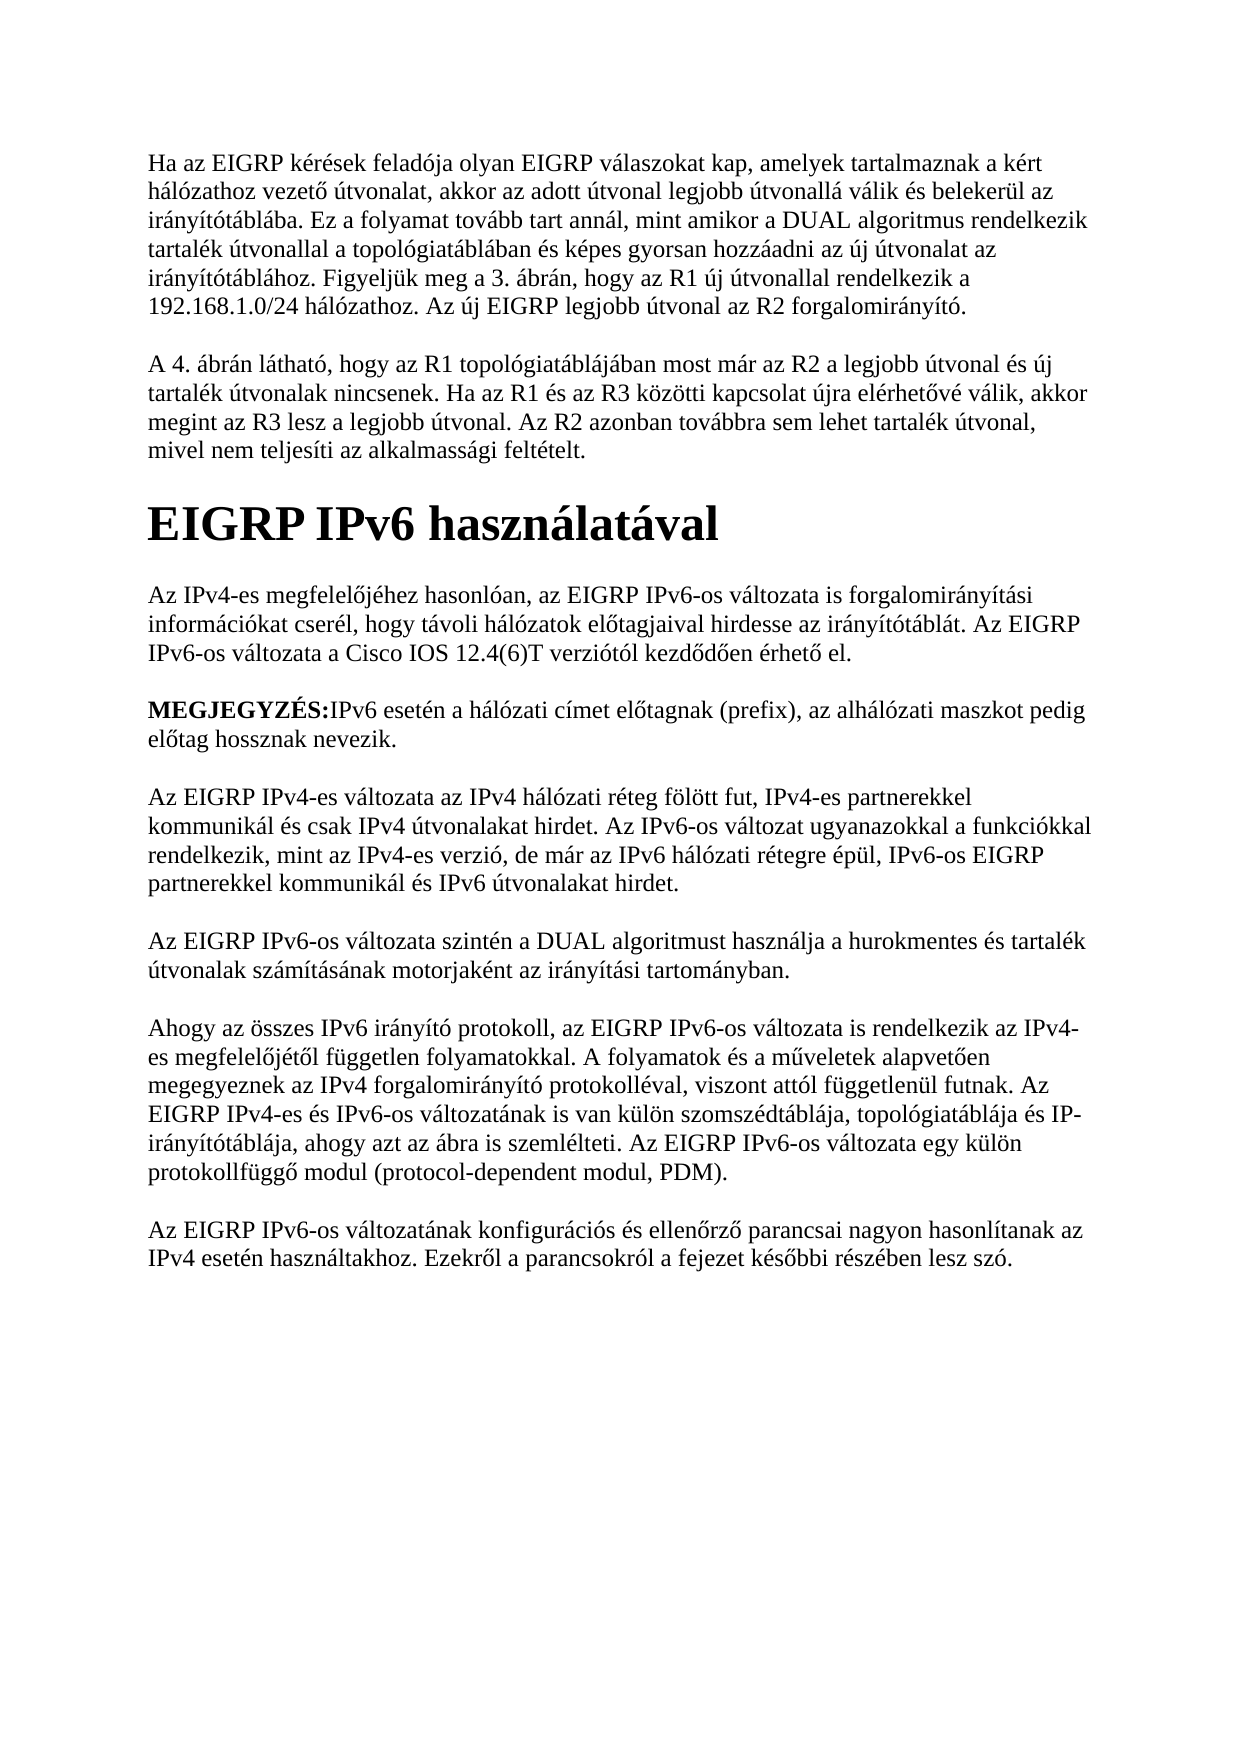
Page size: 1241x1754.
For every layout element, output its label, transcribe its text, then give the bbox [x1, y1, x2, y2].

text Az EIGRP IPv4-es változata az IPv4 hálózati réteg fölött fut, IPv4-es partnerekkel kommunikál és csak IPv4 útvonalakat hirdet. Az IPv6-os változat ugyanazokkal a funkciókkal rendelkezik, mint az IPv4-es verzió, de már az IPv6 hálózati rétegre épül, IPv6-os EIGRP partnerekkel kommunikál és IPv6 útvonalakat hirdet. [148, 782, 1093, 897]
text Az EIGRP IPv6-os változatának konfigurációs és ellenőrző parancsai nagyon hasonlítanak az IPv4 esetén használtakhoz. Ezekről a parancsokról a fejezet későbbi részében lesz szó. [148, 1215, 1093, 1272]
text Az EIGRP IPv6-os változata szintén a DUAL algoritmust használja a hurokmentes és tartalék útvonalak számításának motorjaként az irányítási tartományban. [148, 926, 1093, 984]
text Az IPv4-es megfelelőjéhez hasonlóan, az EIGRP IPv6-os változata is forgalomirányítási információkat cserél, hogy távoli hálózatok előtagjaival hirdesse az irányítótáblát. Az EIGRP IPv6-os változata a Cisco IOS 12.4(6)T verziótól kezdődően érhető el. [148, 580, 1093, 666]
text Ahogy az összes IPv6 irányító protokoll, az EIGRP IPv6-os változata is rendelkezik az IPv4-es megfelelőjétől független folyamatokkal. A folyamatok és a műveletek alapvetően megegyeznek az IPv4 forgalomirányító protokolléval, viszont attól függetlenül futnak. Az EIGRP IPv4-es és IPv6-os változatának is van külön szomszédtáblája, topológiatáblája és IP-irányítótáblája, ahogy azt az ábra is szemlélteti. Az EIGRP IPv6-os változata egy külön protokollfüggő modul (protocol-dependent modul, PDM). [148, 1013, 1093, 1186]
text A 4. ábrán látható, hogy az R1 topológiatáblájában most már az R2 a legjobb útvonal és új tartalék útvonalak nincsenek. Ha az R1 és az R3 közötti kapcsolat újra elérhetővé válik, akkor megint az R3 lesz a legjobb útvonal. Az R2 azonban továbbra sem lehet tartalék útvonal, mivel nem teljesíti az alkalmassági feltételt. [148, 349, 1093, 464]
text MEGJEGYZÉS:IPv6 esetén a hálózati címet előtagnak (prefix), az alhálózati maszkot pedig előtag hossznak nevezik. [148, 696, 1093, 753]
subtitle EIGRP IPv6 használatával [148, 493, 1093, 551]
text Ha az EIGRP kérések feladója olyan EIGRP válaszokat kap, amelyek tartalmaznak a kért hálózathoz vezető útvonalat, akkor az adott útvonal legjobb útvonallá válik és belekerül az irányítótáblába. Ez a folyamat tovább tart annál, mint amikor a DUAL algoritmus rendelkezik tartalék útvonallal a topológiatáblában és képes gyorsan hozzáadni az új útvonalat az irányítótáblához. Figyeljük meg a 3. ábrán, hogy az R1 új útvonallal rendelkezik a 192.168.1.0/24 hálózathoz. Az új EIGRP legjobb útvonal az R2 forgalomirányító. [148, 148, 1093, 320]
